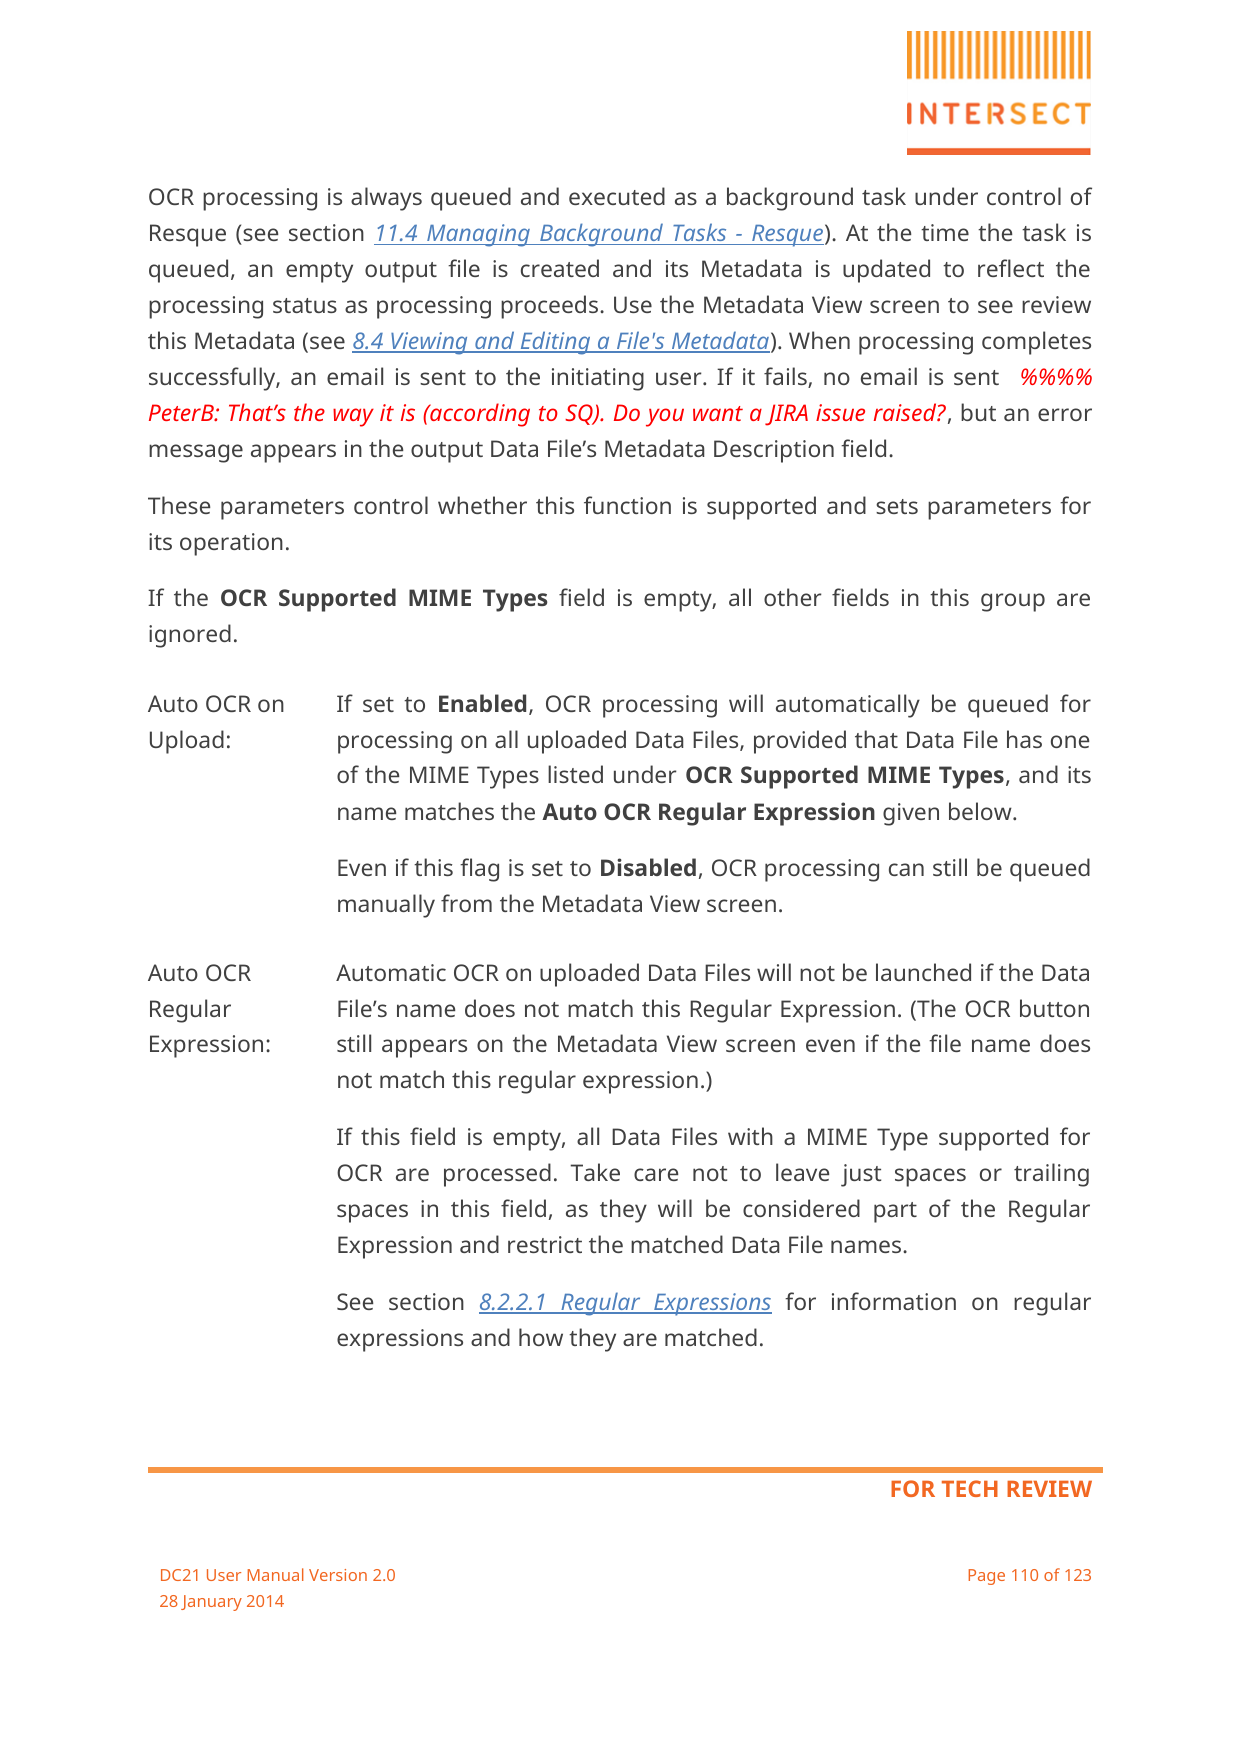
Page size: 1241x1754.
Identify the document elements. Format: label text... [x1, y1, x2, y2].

table_header Auto OCR on Upload: [136, 675, 325, 944]
table_header If set to Enabled, OCR processing will automatically be queued for processing on all uploaded Data Files, provided that Data File has one of the MIME Types listed under OCR Supported MIME Types, and its name matches the Auto OCR Regular Expression given below. Even if this flag is set to Disabled, OCR processing can still be queued manually from the Metadata View screen. [325, 675, 1103, 944]
text If the OCR Supported MIME Types field is empty, all other fields in this group are ignored. [148, 582, 1092, 649]
text These parameters control whether this function is supported and sets parameters for its operation. [148, 490, 1092, 557]
table_cell Automatic OCR on uploaded Data Files will not be launched if the Data File’s name does not match this Regular Expression. (The OCR button still appears on the Metadata View screen even if the file name does not match this regular expression.) If this field is empty, all Data Files with a MIME Type supported for OCR are processed. Take care not to leave just spaces or trailing spaces in this field, as they will be considered part of the Regular Expression and restrict the matched Data File names. See section for information on regular expressions and how they are matched. [325, 944, 1103, 1378]
table_cell Auto OCR Regular Expression: [136, 944, 325, 1378]
picture [905, 29, 1093, 157]
